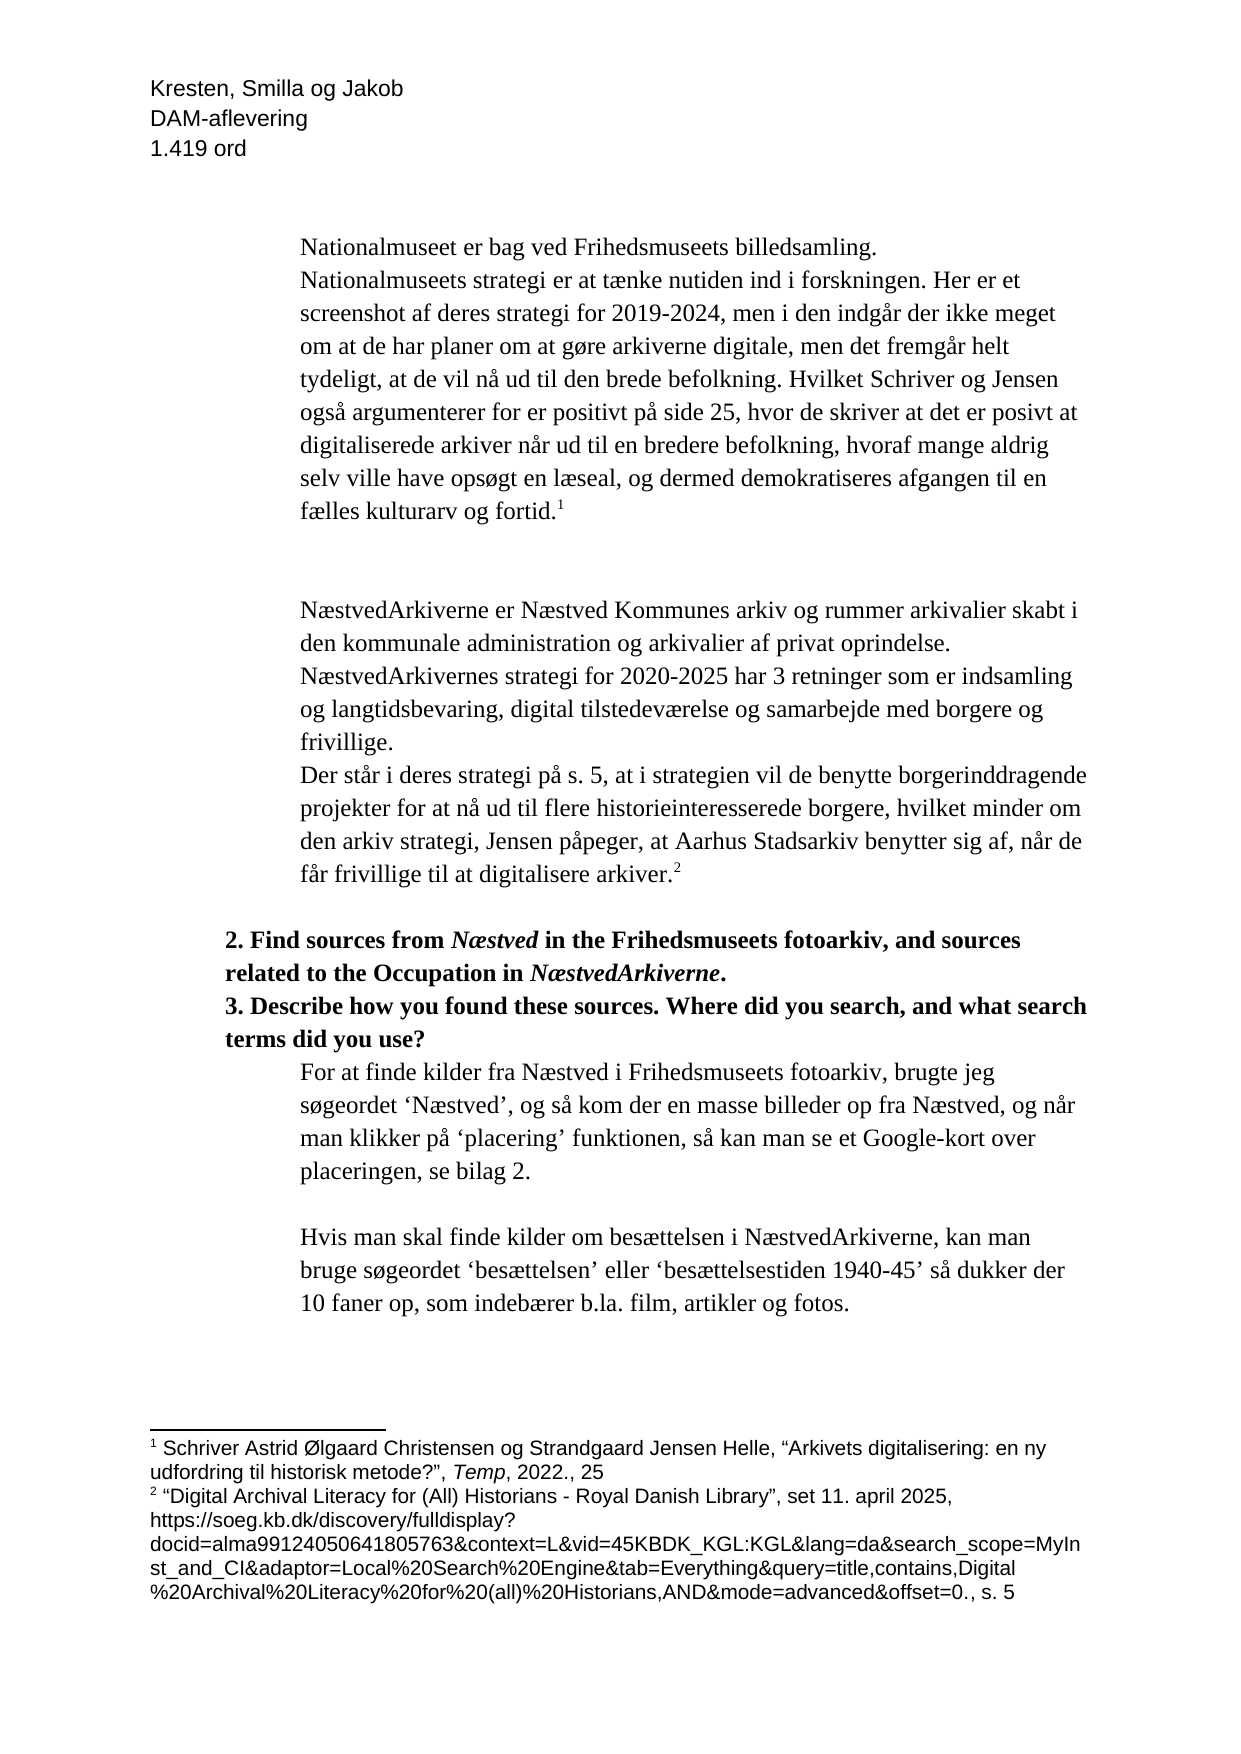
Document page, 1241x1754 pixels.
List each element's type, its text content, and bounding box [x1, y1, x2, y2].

text 2. Find sources from Næstved in the Frihedsmuseets fotoarkiv, and sources related to the Occupation in NæstvedArkiverne. [225, 925, 1090, 987]
text Der står i deres strategi på s. 5, at i strategien vil de benytte borgerinddragende projekter for at nå ud til flere historieinteresserede borgere, hvilket minder om den arkiv strategi, Jensen påpeger, at Aarhus Stadsarkiv benytter sig af, når de får frivillige til at digitalisere arkiver. [300, 760, 1090, 888]
text terms did you use? [225, 1024, 1090, 1053]
text NæstvedArkivernes strategi for 2020-2025 har 3 retninger som er indsamling og langtidsbevaring, digital tilstedeværelse og samarbejde med borgere og frivillige. [300, 661, 1090, 756]
text Nationalmuseets strategi er at tænke nutiden ind i forskningen. Her er et screenshot af deres strategi for 2019-2024, men i den indgår der ikke meget om at de har planer om at gøre arkiverne digitale, men det fremgår helt tydeligt, at de vil nå ud til den brede befolkning. Hvilket Schriver og Jensen også argumenterer for er positivt på side 25, hvor de skriver at det er posivt at digitaliserede arkiver når ud til en bredere befolkning, hvoraf mange aldrig selv ville have opsøgt en læseal, og dermed demokratiseres afgangen til en fælles kulturarv og fortid. [300, 265, 1090, 524]
text NæstvedArkiverne er Næstved Kommunes arkiv og rummer arkivalier skabt i den kommunale administration og arkivalier af privat oprindelse. [300, 595, 1090, 657]
text Hvis man skal finde kilder om besættelsen i NæstvedArkiverne, kan man bruge søgeordet ‘besættelsen’ eller ‘besættelsestiden 1940-45’ så dukker der 10 faner op, som indebærer b.la. film, artikler og fotos. [300, 1222, 1090, 1317]
text For at finde kilder fra Næstved i Frihedsmuseets fotoarkiv, brugte jeg søgeordet ‘Næstved’, og så kom der en masse billeder op fra Næstved, og når man klikker på ‘placering’ funktionen, så kan man se et Google-kort over placeringen, se bilag 2. [300, 1057, 1090, 1185]
text 3. Describe how you found these sources. Where did you search, and what search [225, 991, 1090, 1020]
text Nationalmuseet er bag ved Frihedsmuseets billedsamling. [300, 232, 1090, 260]
